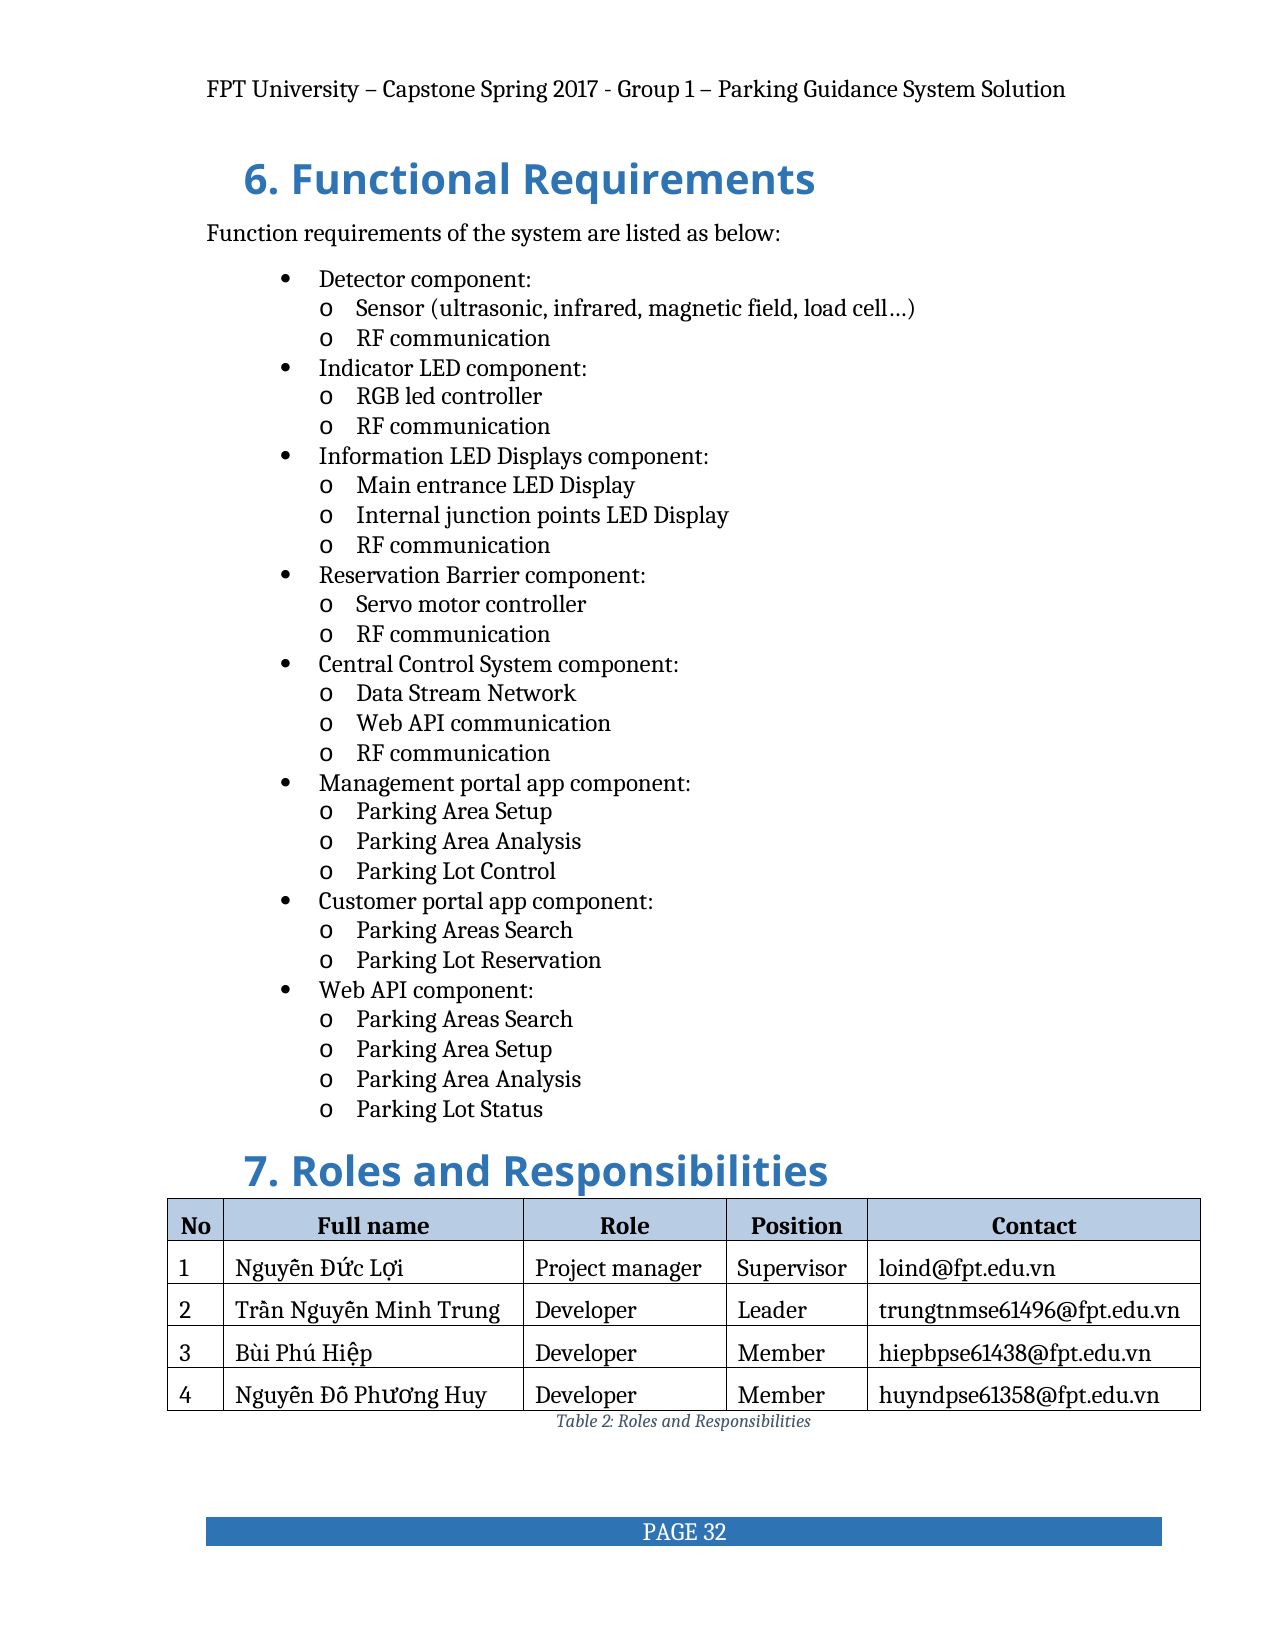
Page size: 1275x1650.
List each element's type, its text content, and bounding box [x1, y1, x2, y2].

table_header Full name [224, 1199, 523, 1240]
table_cell Member [727, 1326, 867, 1367]
table_cell Member [727, 1368, 867, 1409]
table_header No [168, 1199, 223, 1240]
list Servo motor controller [319, 590, 1162, 620]
text Web API component: [281, 976, 1162, 1005]
list RF communication [319, 531, 1162, 561]
list Web API communication [319, 708, 1162, 738]
text Indicator LED component: [281, 353, 1162, 382]
text Central Control System component: [281, 650, 1162, 678]
text Function requirements of the system are listed as below: [206, 219, 1162, 248]
list Parking Areas Search [319, 916, 1162, 946]
text Reservation Barrier component: [281, 561, 1162, 590]
list RF communication [319, 323, 1162, 353]
table_cell huyndpse61358@fpt.edu.vn [868, 1368, 1200, 1409]
list Data Stream Network [319, 678, 1162, 708]
table_cell Nguyễn Đức Lợi [224, 1241, 523, 1283]
table_cell 2 [168, 1284, 223, 1325]
table_cell trungtnmse61496@fpt.edu.vn [868, 1284, 1200, 1325]
list Internal junction points LED Display [319, 501, 1162, 531]
list RF communication [319, 620, 1162, 650]
table_cell Developer [524, 1284, 726, 1325]
table_cell hiepbpse61438@fpt.edu.vn [868, 1326, 1200, 1367]
table_cell loind@fpt.edu.vn [868, 1241, 1200, 1283]
list Parking Area Setup [319, 1035, 1162, 1065]
list Main entrance LED Display [319, 471, 1162, 501]
subtitle Functional Requirements [206, 150, 1162, 207]
table_cell 4 [168, 1368, 223, 1409]
table_cell Trần Nguyễn Minh Trung [224, 1284, 523, 1325]
table_header Contact [868, 1199, 1200, 1240]
table_header Position [727, 1199, 867, 1240]
list Parking Area Setup [319, 797, 1162, 827]
table_cell 1 [168, 1241, 223, 1283]
list Parking Lot Control [319, 857, 1162, 887]
table_cell Project manager [524, 1241, 726, 1283]
list RF communication [319, 412, 1162, 442]
list RGB led controller [319, 382, 1162, 412]
text Detector component: [281, 265, 1162, 293]
table_cell Leader [727, 1284, 867, 1325]
text Information LED Displays component: [281, 442, 1162, 471]
list RF communication [319, 738, 1162, 768]
table_cell Developer [524, 1326, 726, 1367]
table_cell Nguyễn Đỗ Phương Huy [224, 1368, 523, 1409]
table_header Role [524, 1199, 726, 1240]
list Parking Area Analysis [319, 827, 1162, 857]
text Management portal app component: [281, 768, 1162, 797]
list Sensor (ultrasonic, infrared, magnetic field, load cell…) [319, 293, 1162, 323]
list Parking Lot Reservation [319, 946, 1162, 976]
table_cell Supervisor [727, 1241, 867, 1283]
list Parking Areas Search [319, 1005, 1162, 1035]
text Table 2: Roles and Responsibilities [206, 1411, 1162, 1432]
table_cell Bùi Phú Hiệp [224, 1326, 523, 1367]
list Parking Area Analysis [319, 1065, 1162, 1095]
subtitle Roles and Responsibilities [206, 1141, 1162, 1198]
table_cell Developer [524, 1368, 726, 1409]
table_cell 3 [168, 1326, 223, 1367]
text Customer portal app component: [281, 887, 1162, 916]
list Parking Lot Status [319, 1095, 1162, 1125]
